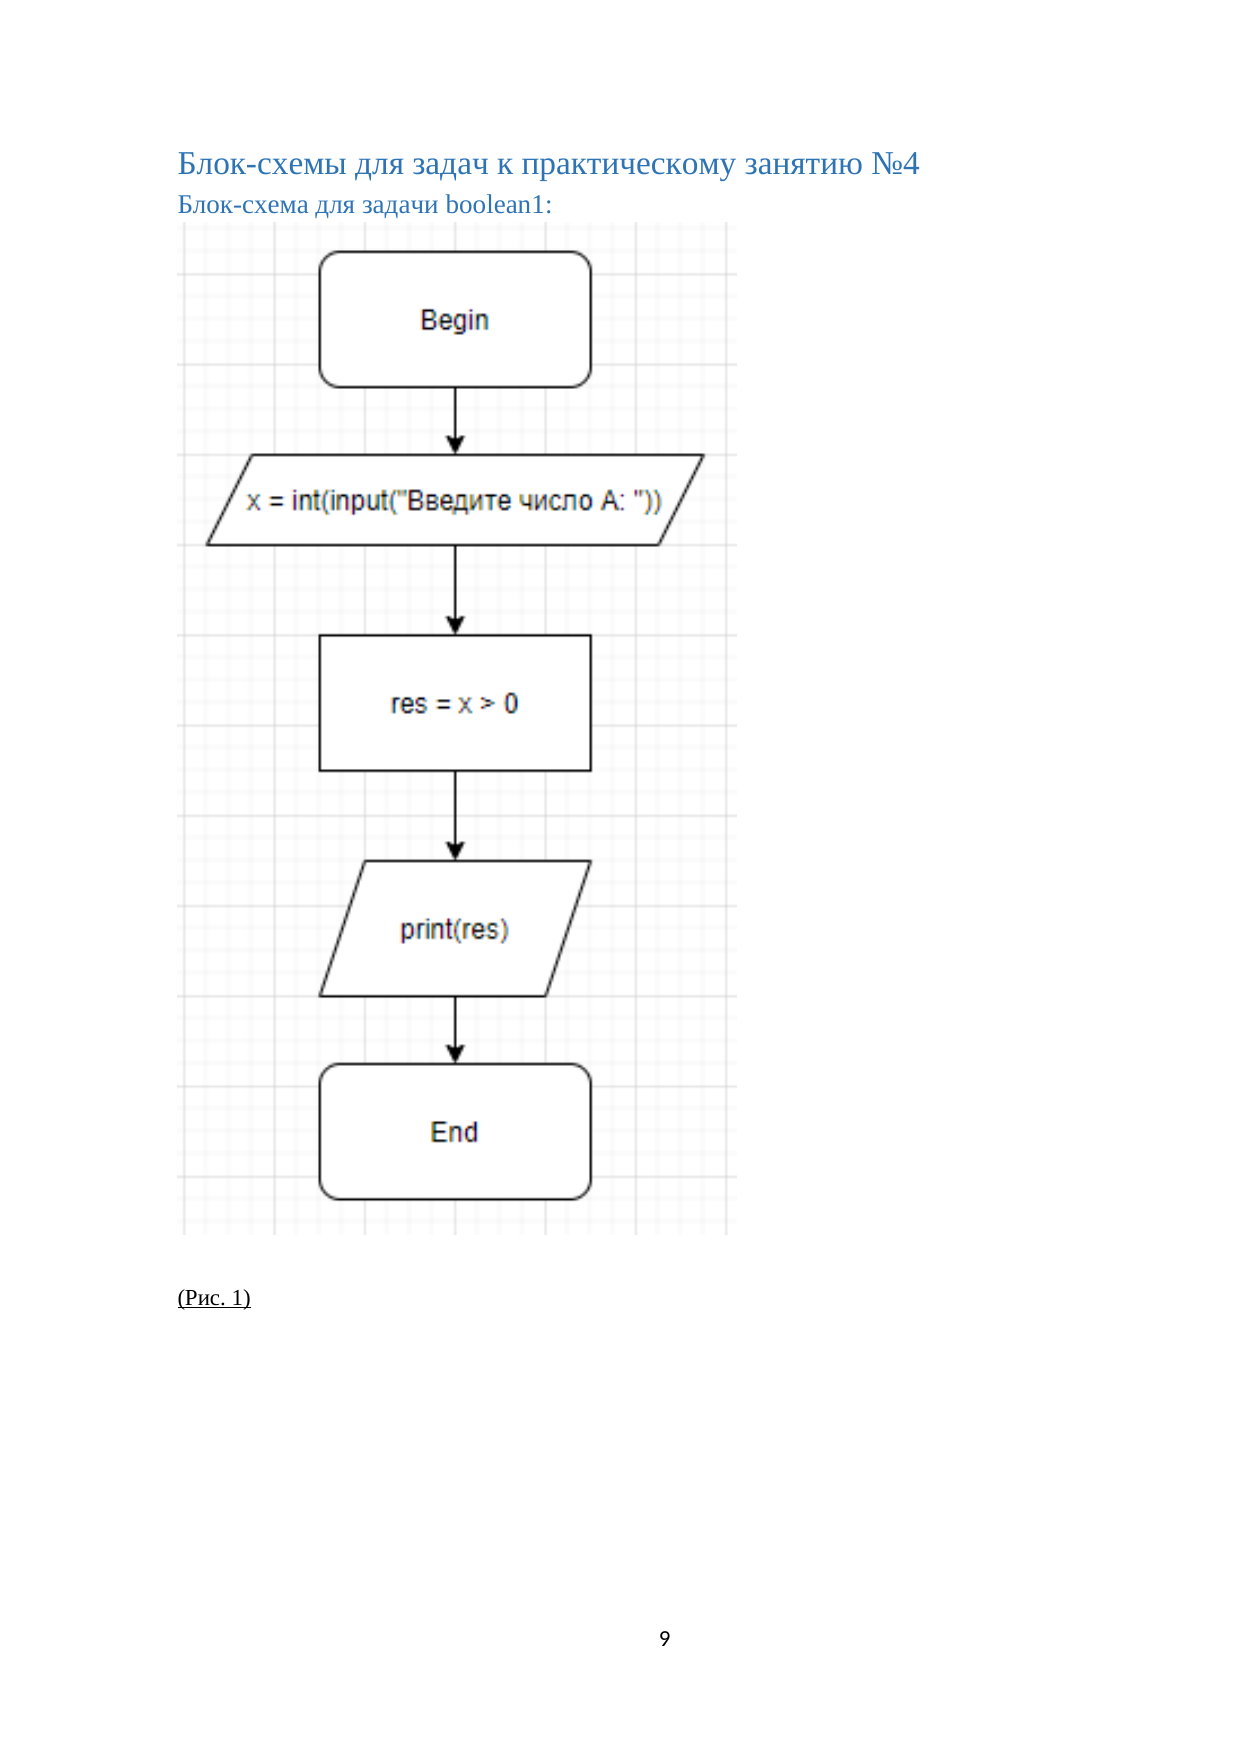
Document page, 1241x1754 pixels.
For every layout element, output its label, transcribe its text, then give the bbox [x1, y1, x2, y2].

subtitle Блок-схема для задачи boolean1: [177, 189, 1152, 220]
subtitle Блок-схемы для задач к практическому занятию №4 [177, 143, 1152, 181]
text (Рис. 1) [177, 1284, 1152, 1310]
picture [177, 222, 737, 1235]
